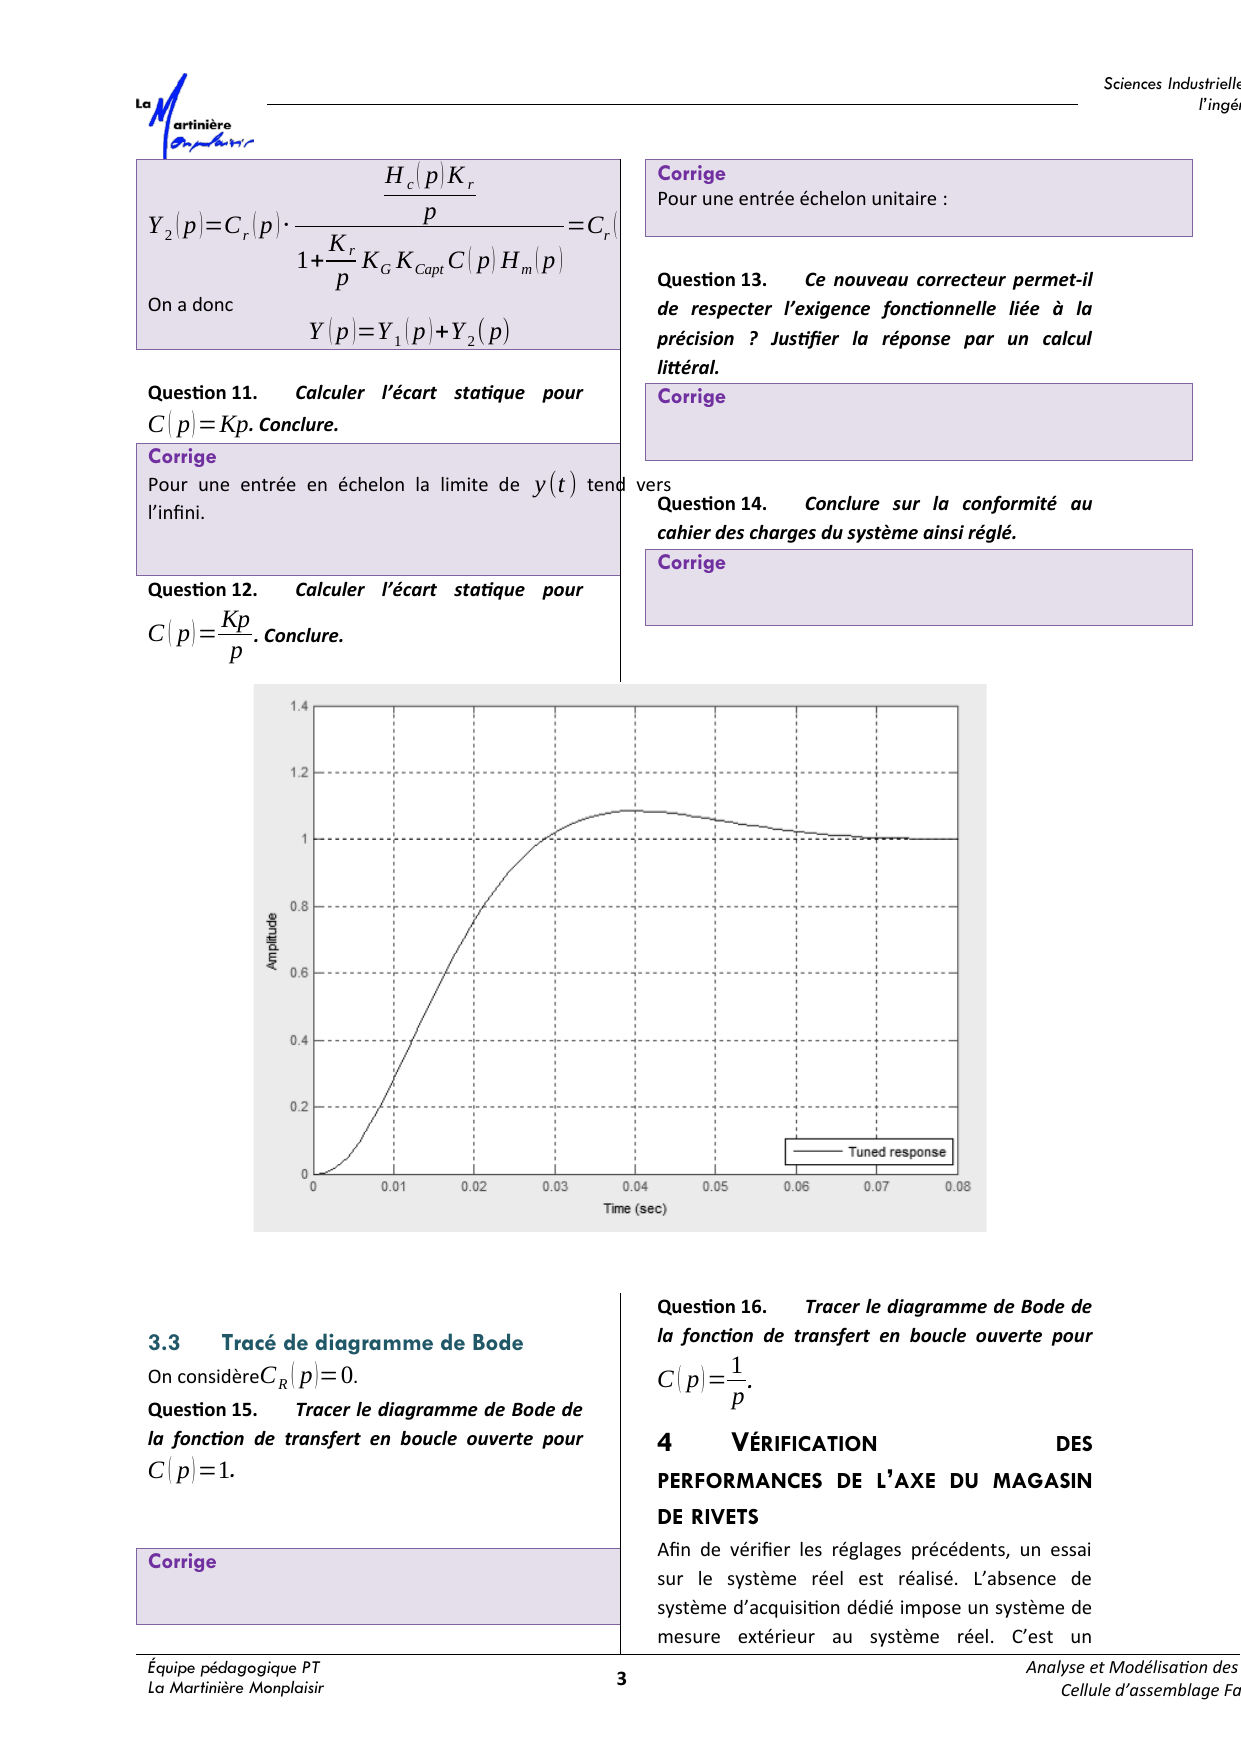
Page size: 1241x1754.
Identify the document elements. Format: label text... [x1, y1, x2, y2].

text Calculer l’écart statique pour . Conclure. [148, 576, 583, 664]
text Tracer le diagramme de Bode de la fonction de transfert en boucle ouverte pour. [657, 1293, 1093, 1410]
table_header Corrige [646, 550, 1192, 625]
table_header Corrige Pour une entrée en échelon la limite de tend vers l’infini. [137, 444, 620, 575]
text Conclure sur la conformité au cahier des charges du système ainsi réglé. [657, 490, 1093, 545]
text On considère. [148, 1360, 583, 1393]
subtitle Vérification des performances de l’axe du magasin de rivets [657, 1427, 1093, 1531]
table_header Corrige On raisonne par superposition : Si Si On a donc [137, 160, 620, 349]
subtitle Tracé de diagramme de Bode [148, 1328, 583, 1356]
table_header Corrige [137, 1549, 620, 1624]
table_header Corrige Pour une entrée échelon unitaire : [646, 160, 1192, 236]
text Calculer l’écart statique pour . Conclure. [148, 379, 583, 439]
text Ce nouveau correcteur permet-il de respecter l’exigence fonctionnelle liée à la précision ? Justifier la réponse par un calcul littéral. [657, 266, 1093, 379]
table_header Corrige [646, 384, 1192, 460]
picture [136, 73, 254, 159]
text Tracer le diagramme de Bode de la fonction de transfert en boucle ouverte pour. [148, 1396, 583, 1485]
